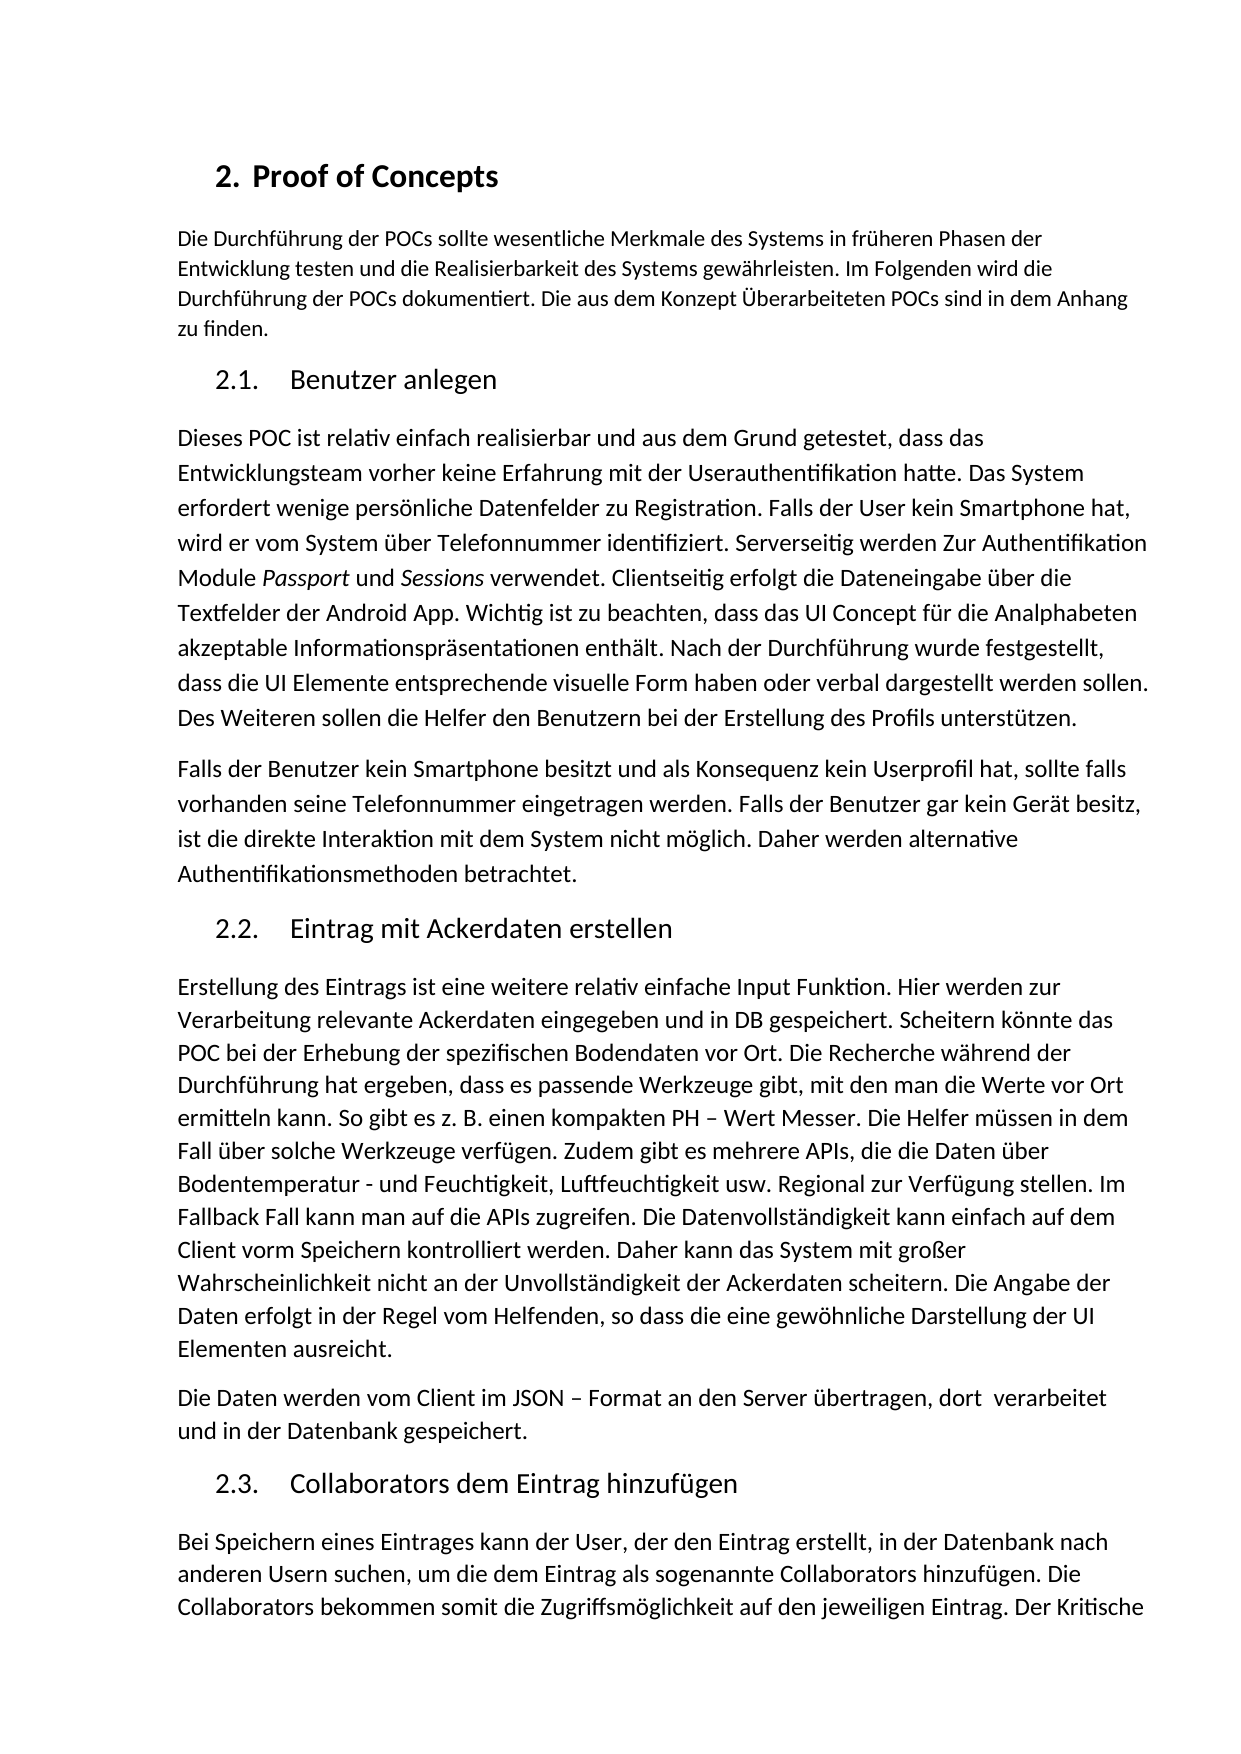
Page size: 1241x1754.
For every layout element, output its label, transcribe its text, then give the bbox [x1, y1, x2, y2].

text Dieses POC ist relativ einfach realisierbar und aus dem Grund getestet, dass das Entwicklungsteam vorher keine Erfahrung mit der Userauthentifikation hatte. Das System erfordert wenige persönliche Datenfelder zu Registration. Falls der User kein Smartphone hat, wird er vom System über Telefonnummer identifiziert. Serverseitig werden Zur Authentifikation Module Passport und Sessions verwendet. Clientseitig erfolgt die Dateneingabe über die Textfelder der Android App. Wichtig ist zu beachten, dass das UI Concept für die Analphabeten akzeptable Informationspräsentationen enthält. Nach der Durchführung wurde festgestellt, dass die UI Elemente entsprechende visuelle Form haben oder verbal dargestellt werden sollen. Des Weiteren sollen die Helfer den Benutzern bei der Erstellung des Profils unterstützen. [177, 422, 1152, 732]
text Falls der Benutzer kein Smartphone besitzt und als Konsequenz kein Userprofil hat, sollte falls vorhanden seine Telefonnummer eingetragen werden. Falls der Benutzer gar kein Gerät besitz, ist die direkte Interaktion mit dem System nicht möglich. Daher werden alternative Authentifikationsmethoden betrachtet. [177, 753, 1152, 889]
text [177, 1526, 1152, 1622]
text Die Daten werden vom Client im JSON – Format an den Server übertragen, dort verarbeitet und in der Datenbank gespeichert. [177, 1382, 1152, 1446]
subtitle Eintrag mit Ackerdaten erstellen [215, 910, 1152, 946]
text Die Durchführung der POCs sollte wesentliche Merkmale des Systems in früheren Phasen der Entwicklung testen und die Realisierbarkeit des Systems gewährleisten. Im Folgenden wird die Durchführung der POCs dokumentiert. Die aus dem Konzept Überarbeiteten POCs sind in dem Anhang zu finden. [177, 224, 1152, 342]
subtitle Proof of Concepts [215, 155, 1152, 196]
subtitle Collaborators dem Eintrag hinzufügen [215, 1465, 1152, 1501]
subtitle Benutzer anlegen [215, 361, 1152, 397]
text Erstellung des Eintrags ist eine weitere relativ einfache Input Funktion. Hier werden zur Verarbeitung relevante Ackerdaten eingegeben und in DB gespeichert. Scheitern könnte das POC bei der Erhebung der spezifischen Bodendaten vor Ort. Die Recherche während der Durchführung hat ergeben, dass es passende Werkzeuge gibt, mit den man die Werte vor Ort ermitteln kann. So gibt es z. B. einen kompakten PH – Wert Messer. Die Helfer müssen in dem Fall über solche Werkzeuge verfügen. Zudem gibt es mehrere APIs, die die Daten über Bodentemperatur - und Feuchtigkeit, Luftfeuchtigkeit usw. Regional zur Verfügung stellen. Im Fallback Fall kann man auf die APIs zugreifen. Die Datenvollständigkeit kann einfach auf dem Client vorm Speichern kontrolliert werden. Daher kann das System mit großer Wahrscheinlichkeit nicht an der Unvollständigkeit der Ackerdaten scheitern. Die Angabe der Daten erfolgt in der Regel vom Helfenden, so dass die eine gewöhnliche Darstellung der UI Elementen ausreicht. [177, 971, 1152, 1363]
